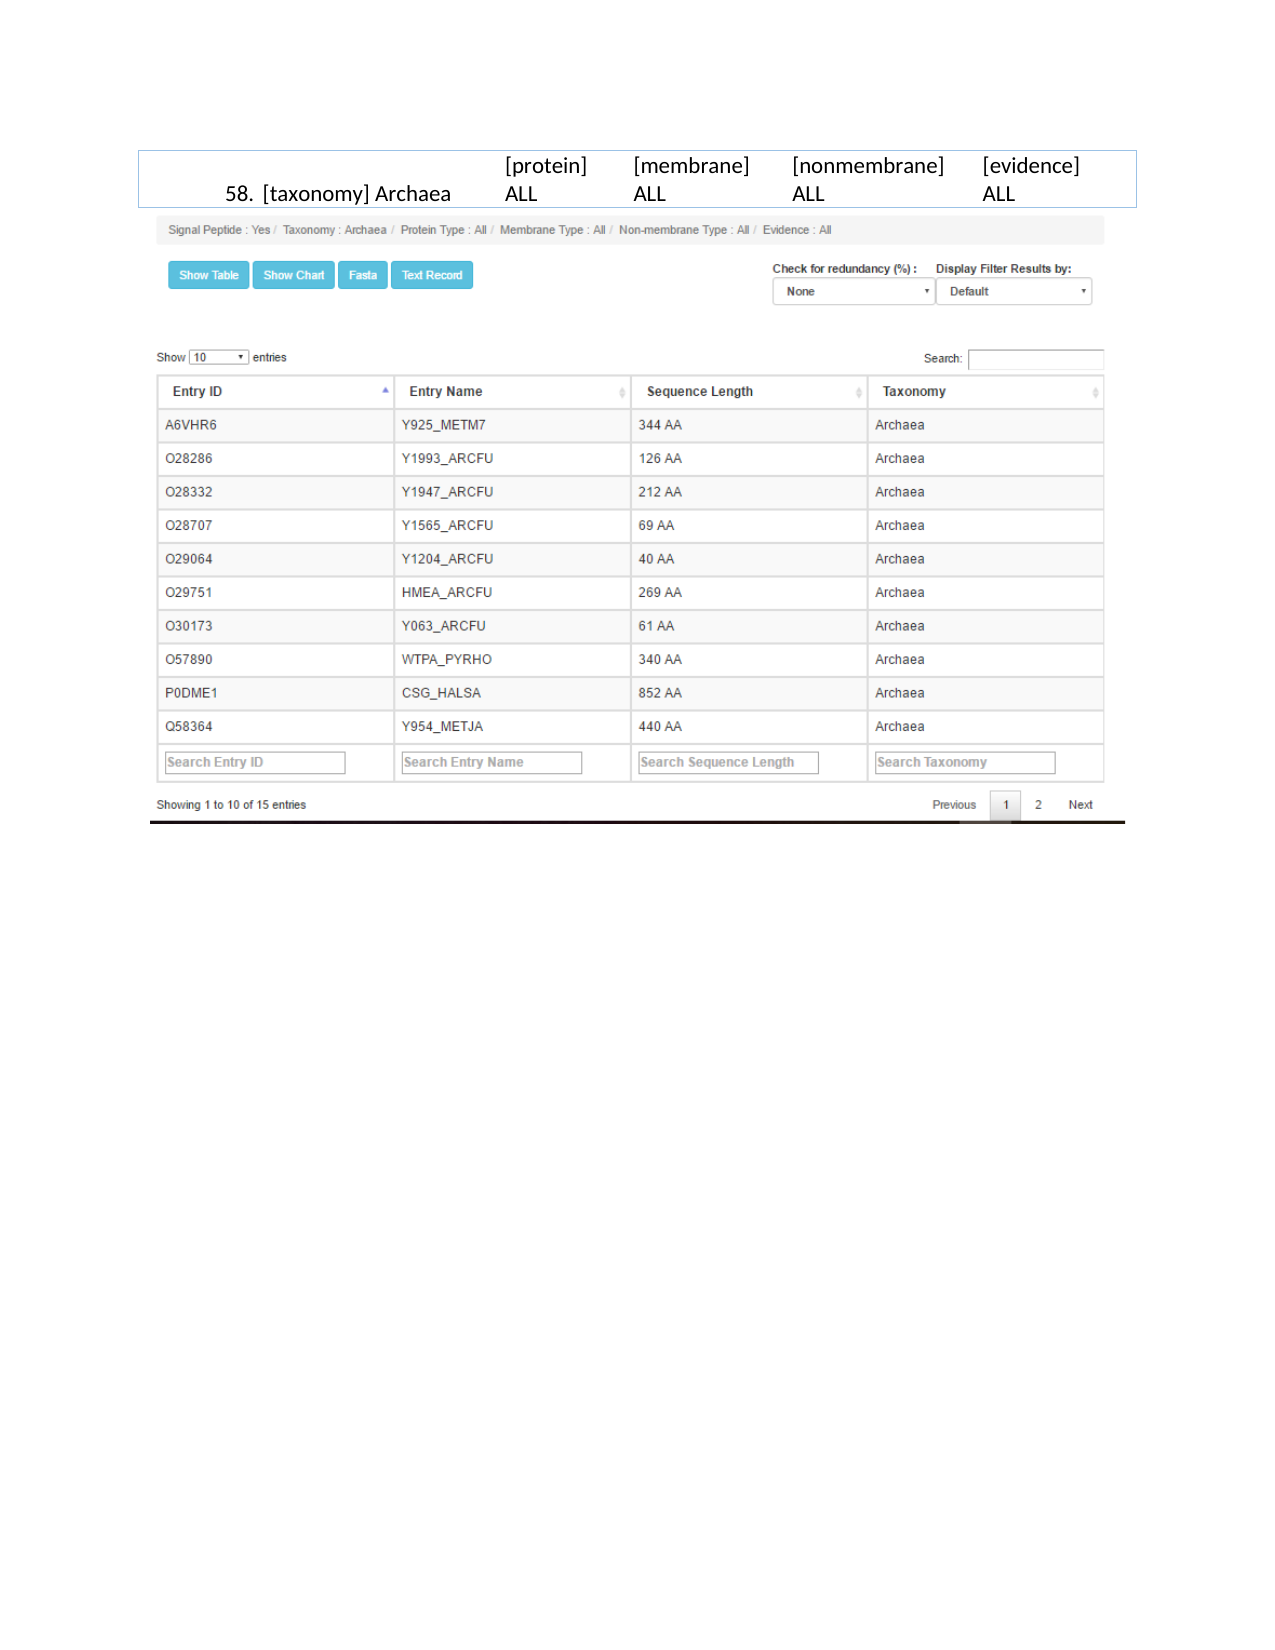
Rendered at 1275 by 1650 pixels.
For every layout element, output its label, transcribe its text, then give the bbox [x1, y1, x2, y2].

picture [150, 208, 1125, 824]
table_header [membrane] ALL [622, 151, 781, 207]
table_header [nonmembrane] ALL [781, 151, 971, 207]
table_header [evidence] ALL [971, 151, 1113, 207]
table_header [protein] ALL [494, 151, 622, 207]
table_header [1113, 151, 1136, 207]
table_header [taxonomy] Archaea [139, 151, 493, 207]
